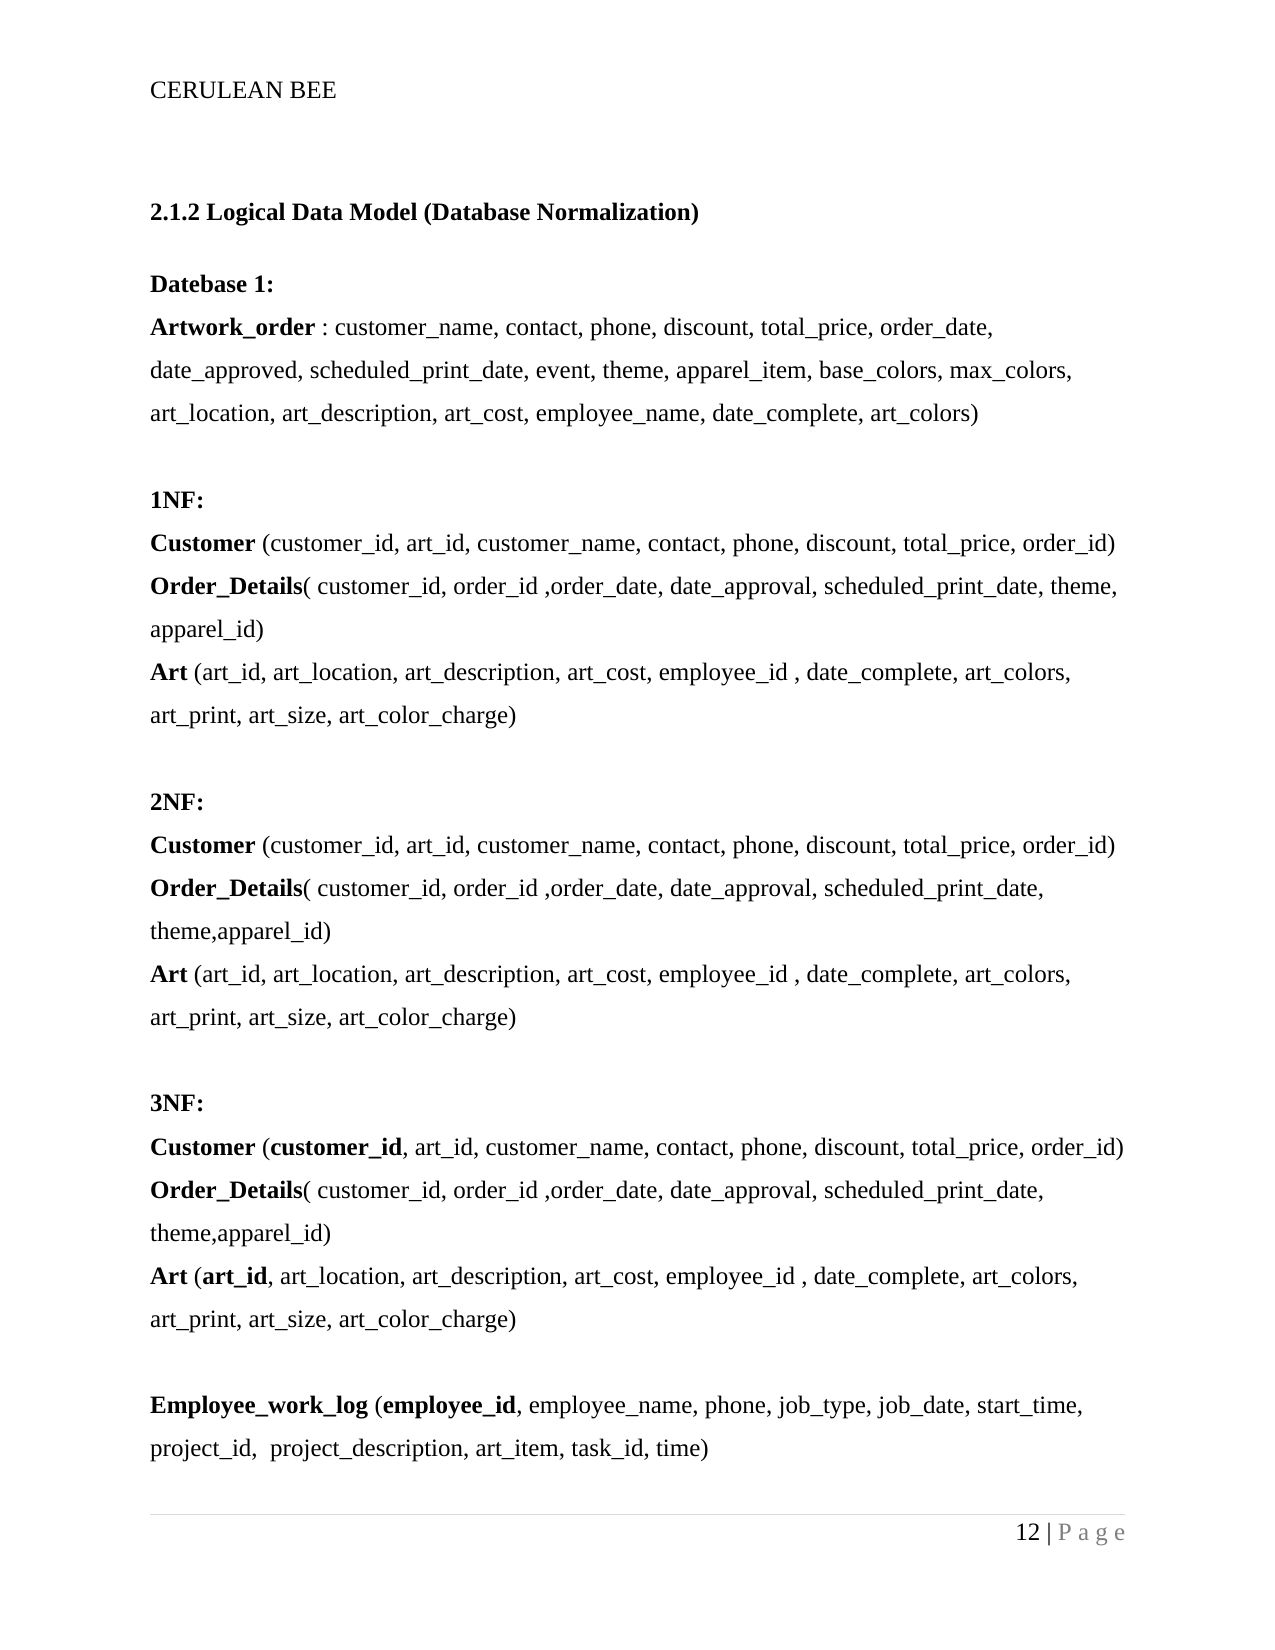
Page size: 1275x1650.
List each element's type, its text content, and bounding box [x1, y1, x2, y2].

text Art (art_id, art_location, art_description, art_cost, employee_id , date_complete, art_colors, art_print, art_size, art_color_charge) [150, 959, 1125, 1031]
text Order_Details( customer_id, order_id ,order_date, date_approval, scheduled_print_date, theme, apparel_id) [150, 571, 1125, 643]
text Datebase 1: [150, 269, 1125, 298]
text Order_Details( customer_id, order_id ,order_date, date_approval, scheduled_print_date, theme,apparel_id) [150, 873, 1125, 945]
text Employee_work_log (employee_id, employee_name, phone, job_type, job_date, start_time, project_id, project_description, art_item, task_id, time) [150, 1390, 1125, 1462]
text Customer (customer_id, art_id, customer_name, contact, phone, discount, total_price, order_id) [150, 830, 1125, 858]
text 2NF: [150, 787, 1125, 815]
text Artwork_order : customer_name, contact, phone, discount, total_price, order_date, date_approved, scheduled_print_date, event, theme, apparel_item, base_colors, max_colors, art_location, art_description, art_cost, employee_name, date_complete, art_colors) [150, 312, 1125, 427]
text Customer (customer_id, art_id, customer_name, contact, phone, discount, total_price, order_id) [150, 528, 1125, 557]
text Customer (customer_id, art_id, customer_name, contact, phone, discount, total_price, order_id) [150, 1132, 1125, 1160]
text Art (art_id, art_location, art_description, art_cost, employee_id , date_complete, art_colors, art_print, art_size, art_color_charge) [150, 1261, 1125, 1333]
text Order_Details( customer_id, order_id ,order_date, date_approval, scheduled_print_date, theme,apparel_id) [150, 1175, 1125, 1247]
text Art (art_id, art_location, art_description, art_cost, employee_id , date_complete, art_colors, art_print, art_size, art_color_charge) [150, 657, 1125, 729]
text 2.1.2 Logical Data Model (Database Normalization) [150, 197, 1125, 226]
text 3NF: [150, 1088, 1125, 1117]
text 1NF: [150, 485, 1125, 513]
